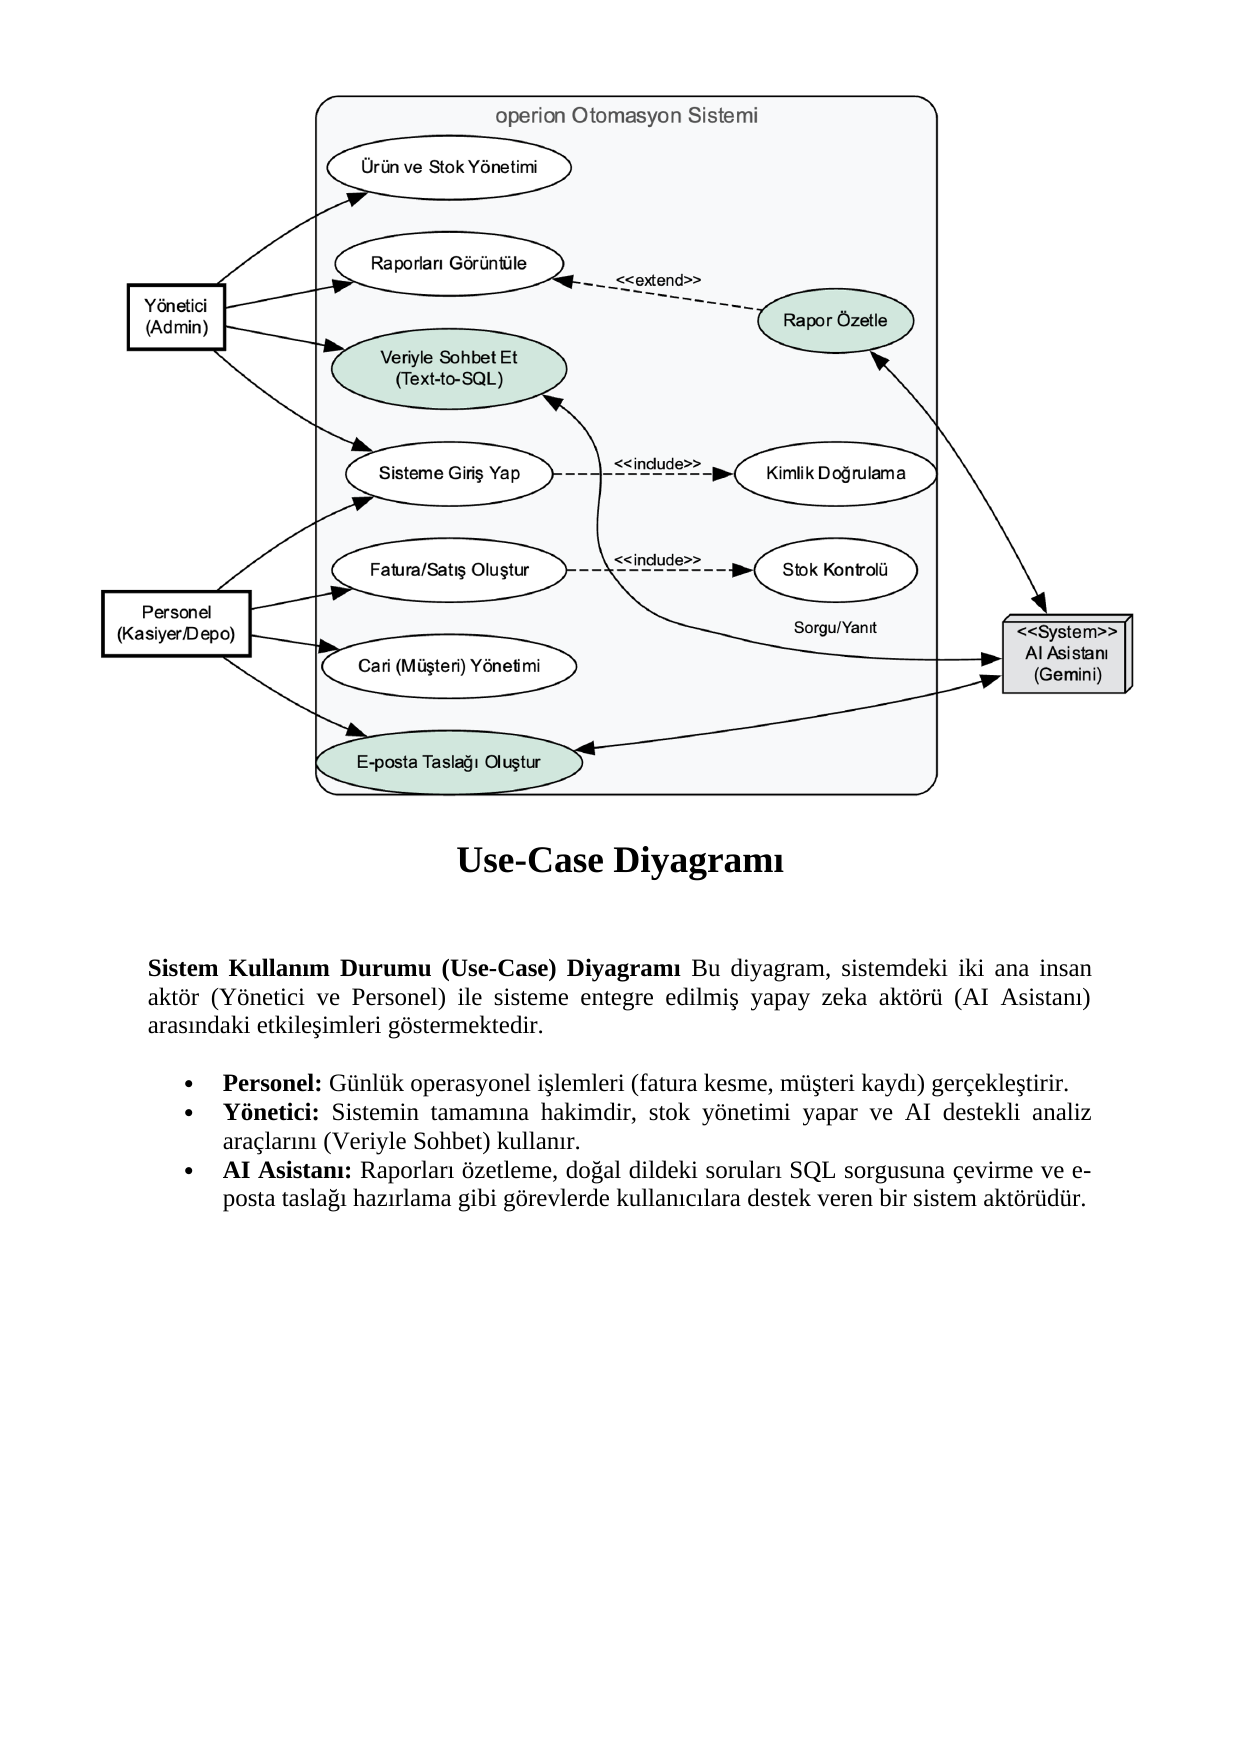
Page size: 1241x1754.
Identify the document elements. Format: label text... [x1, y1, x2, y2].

text Use-Case Diyagramı [148, 838, 1093, 881]
text Sistem Kullanım Durumu (Use-Case) Diyagramı Bu diyagram, sistemdeki iki ana insan aktör (Yönetici ve Personel) ile sisteme entegre edilmiş yapay zeka aktörü (AI Asistanı) arasındaki etkileşimleri göstermektedir. [148, 953, 1093, 1039]
list Yönetici: Sistemin tamamına hakimdir, stok yönetimi yapar ve AI destekli analiz araçlarını (Veriyle Sohbet) kullanır. [185, 1097, 1093, 1155]
list AI Asistanı: Raporları özetleme, doğal dildeki soruları SQL sorgusuna çevirme ve e-posta taslağı hazırlama gibi görevlerde kullanıcılara destek veren bir sistem aktörüdür. [185, 1155, 1093, 1212]
list Personel: Günlük operasyonel işlemleri (fatura kesme, müşteri kaydı) gerçekleştirir. [185, 1068, 1093, 1097]
picture [77, 68, 1156, 811]
